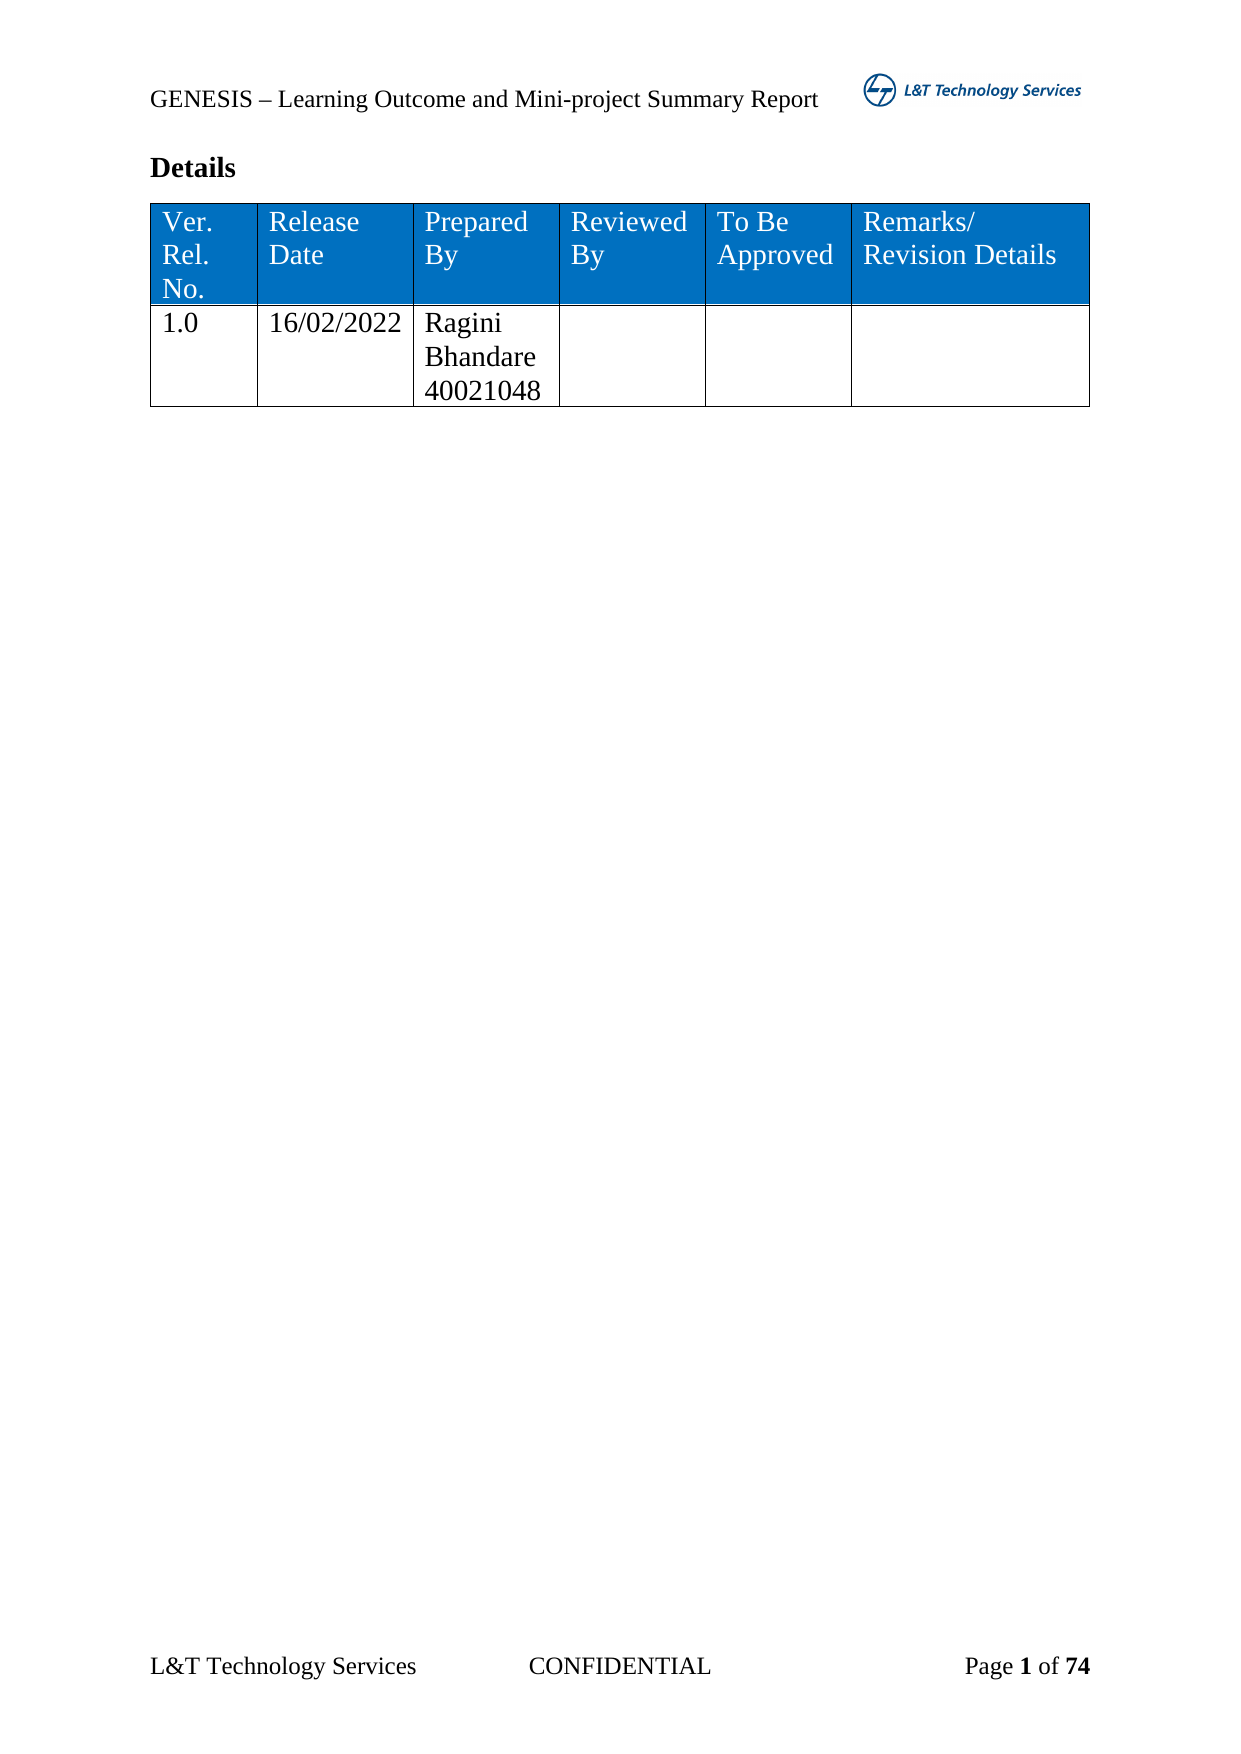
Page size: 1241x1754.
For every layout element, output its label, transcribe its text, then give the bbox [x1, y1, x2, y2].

table_cell [560, 306, 705, 406]
table_header Ver. Rel. No. [151, 204, 257, 304]
table_header Reviewed By [560, 204, 705, 304]
table_cell 16/02/2022 [258, 306, 413, 406]
table_cell [852, 306, 1089, 406]
table_header Remarks/Revision Details [852, 204, 1089, 304]
table_cell 1.0 [151, 306, 257, 406]
picture [862, 73, 1082, 107]
table_header To Be Approved [706, 204, 851, 304]
table_cell [706, 306, 851, 406]
text Details [150, 150, 1090, 183]
table_header Release Date [258, 204, 413, 304]
table_header Prepared By [414, 204, 559, 304]
table_cell Ragini Bhandare 40021048 [414, 306, 559, 406]
